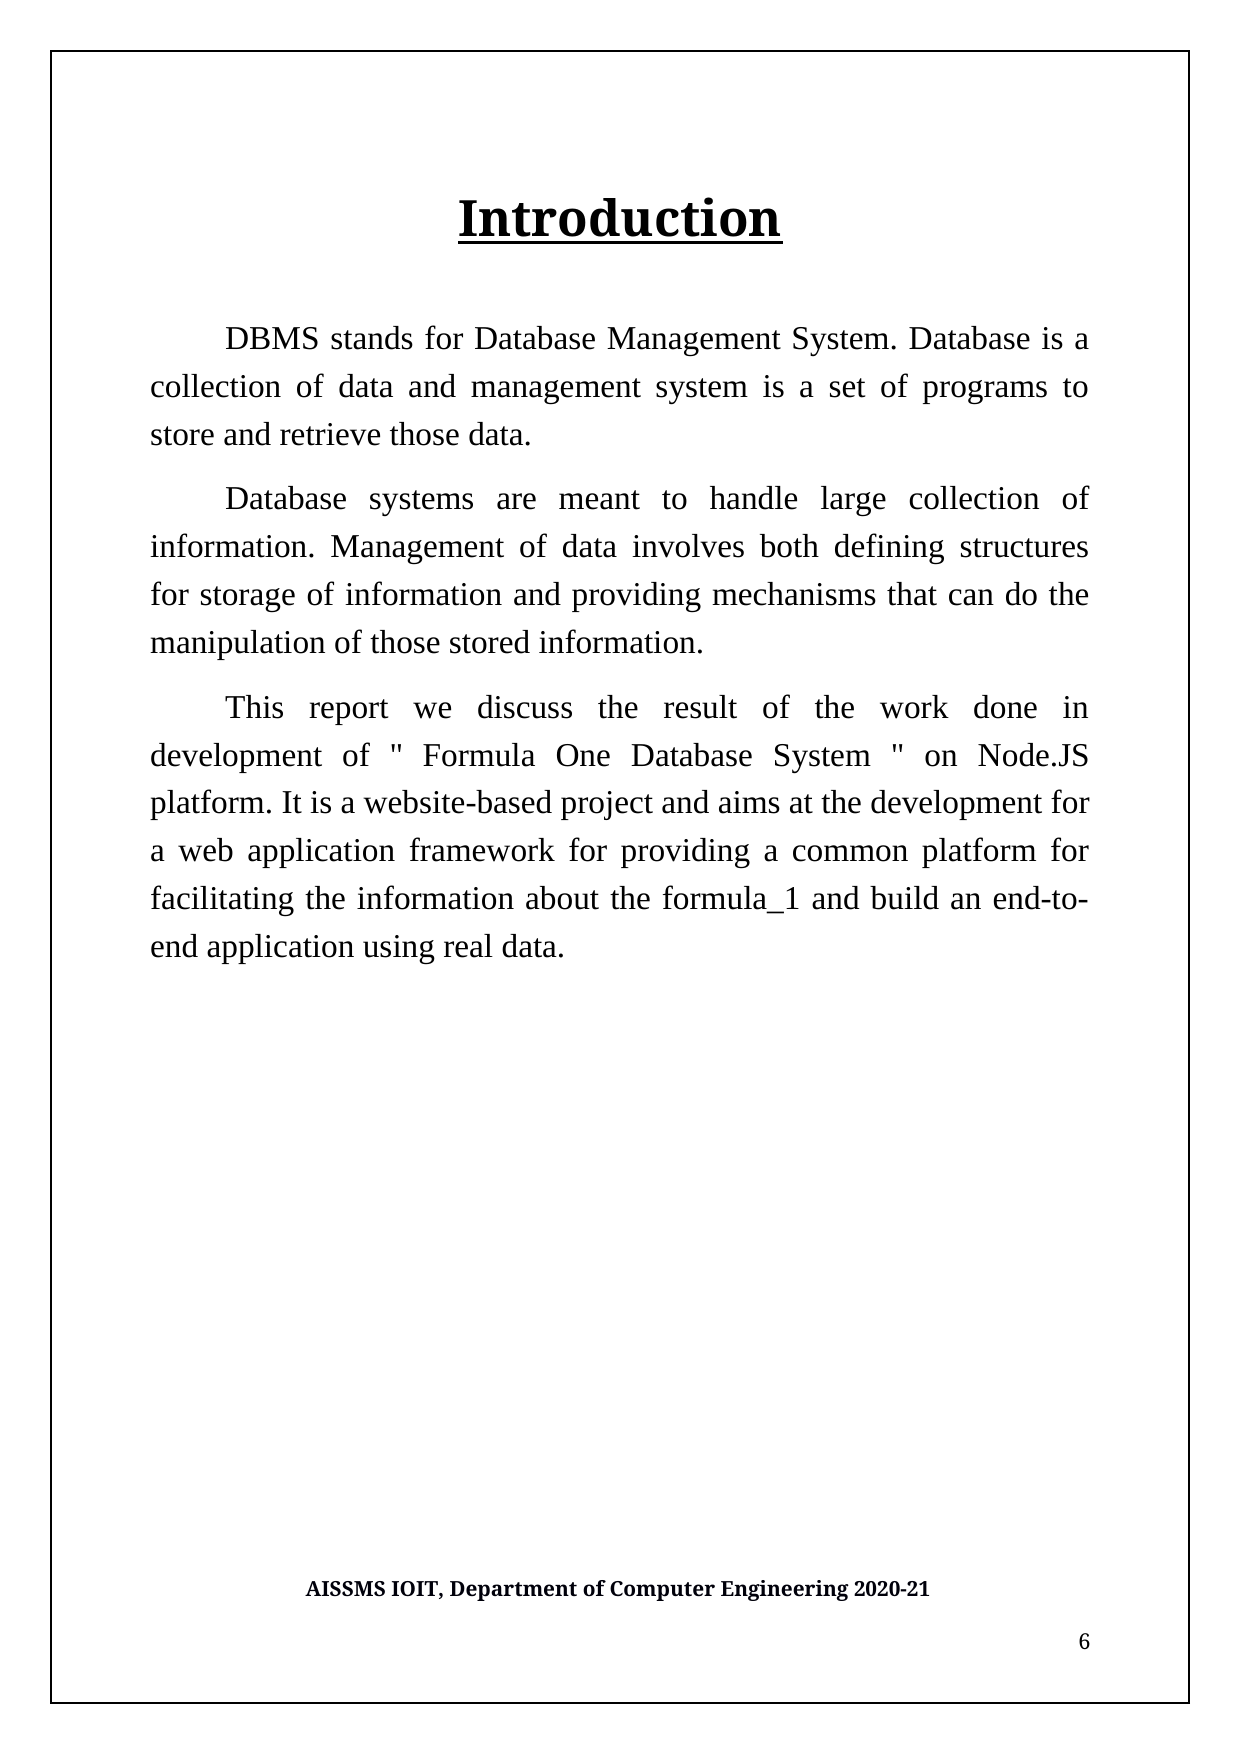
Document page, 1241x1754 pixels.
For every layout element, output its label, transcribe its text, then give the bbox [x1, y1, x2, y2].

text DBMS stands for Database Management System. Database is a collection of data and management system is a set of programs to store and retrieve those data. [150, 318, 1090, 452]
text Database systems are meant to handle large collection of information. Management of data involves both defining structures for storage of information and providing mechanisms that can do the manipulation of those stored information. [150, 479, 1090, 661]
text This report we discuss the result of the work done in development of " Formula One Database System " on Node.JS platform. It is a website-based project and aims at the development for a web application framework for providing a common platform for facilitating the information about the formula_1 and build an end-to-end application using real data. [150, 687, 1090, 965]
subtitle Introduction [150, 183, 1090, 251]
